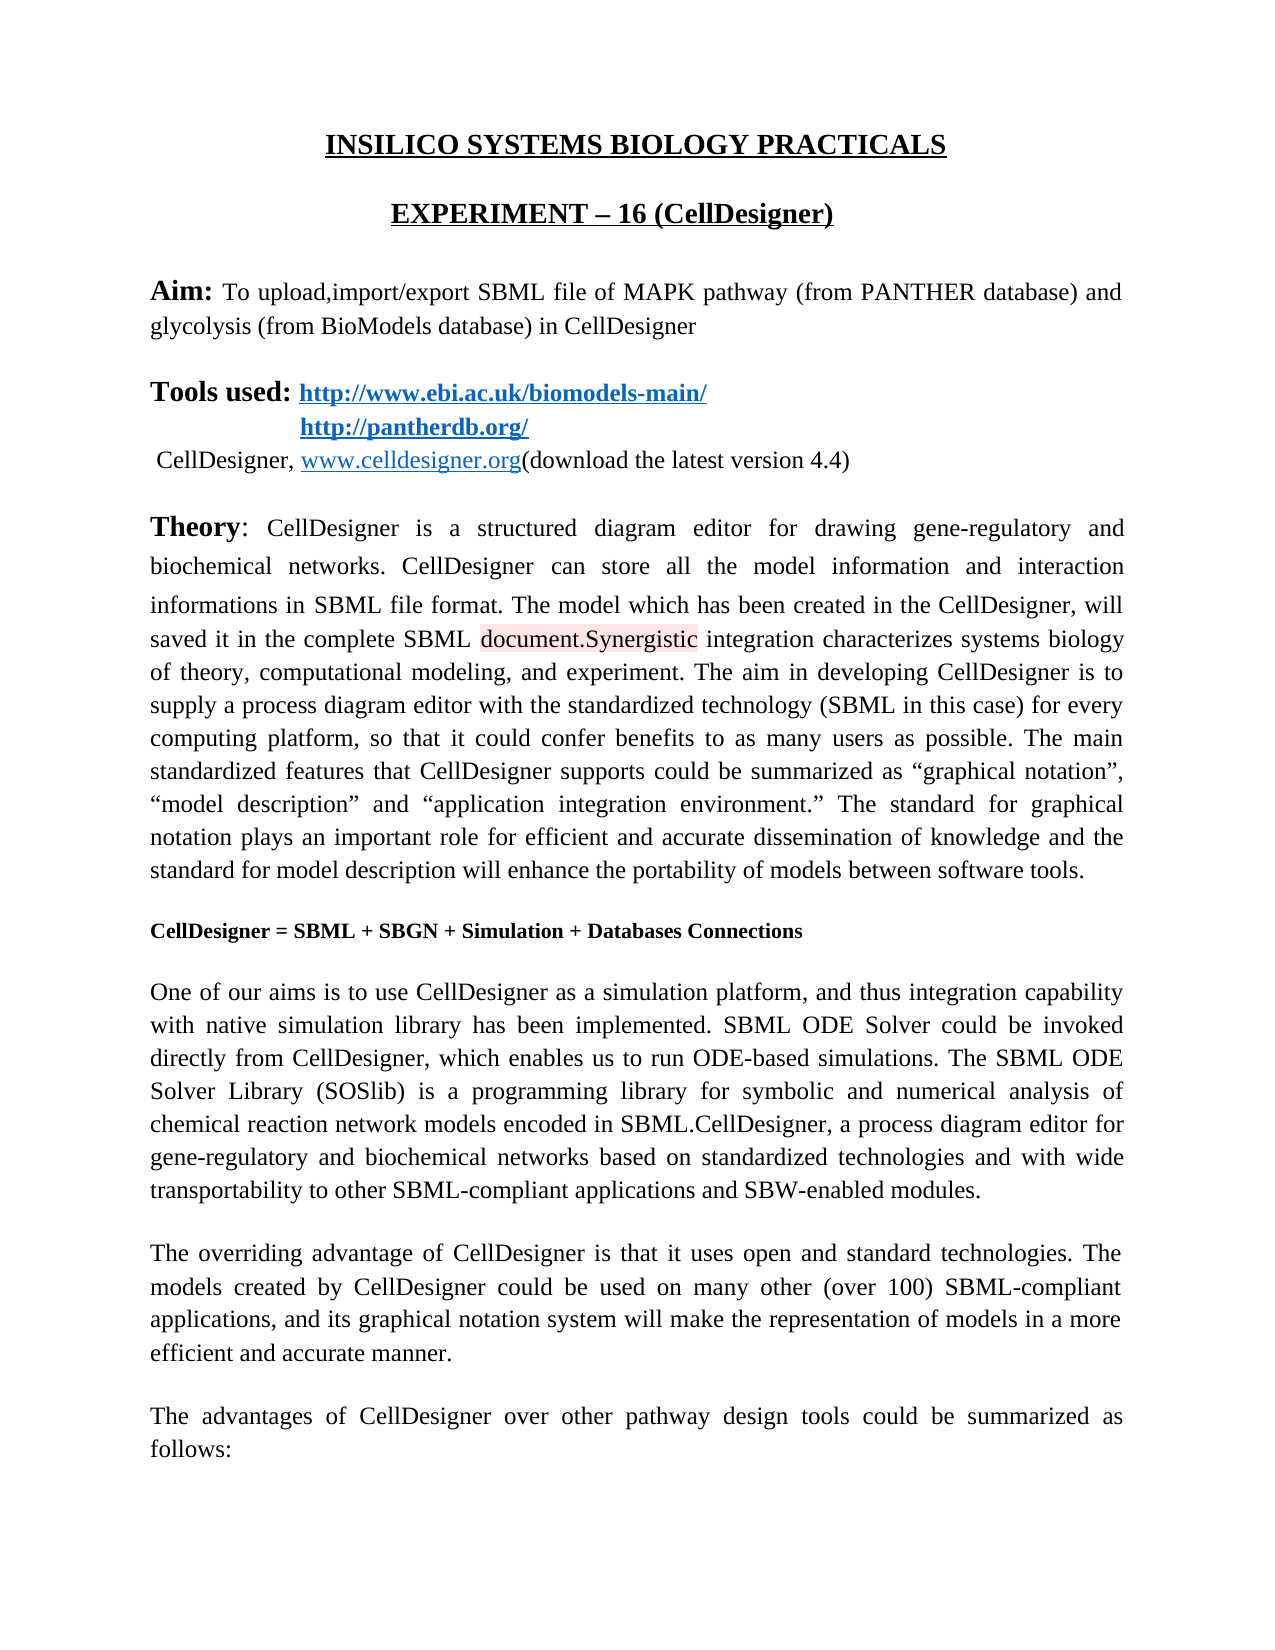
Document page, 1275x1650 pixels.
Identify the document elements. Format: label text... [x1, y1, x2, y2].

text The overriding advantage of CellDesigner is that it uses open and standard technologies. The models created by CellDesigner could be used on many other (over 100) SBML-compliant applications, and its graphical notation system will make the representation of models in a more efficient and accurate manner. [150, 1238, 1123, 1366]
text http://pantherdb.org/ [150, 412, 1125, 441]
text EXPERIMENT – 16 (CellDesigner) [150, 196, 1123, 229]
text CellDesigner = SBML + SBGN + Simulation + Databases Connections [150, 918, 1123, 943]
text One of our aims is to use CellDesigner as a simulation platform, and thus integration capability with native simulation library has been implemented. SBML ODE Solver could be invoked directly from CellDesigner, which enables us to run ODE-based simulations. The SBML ODE Solver Library (SOSlib) is a programming library for symbolic and numerical analysis of chemical reaction network models encoded in SBML.CellDesigner, a process diagram editor for gene-regulatory and biochemical networks based on standardized technologies and with wide transportability to other SBML-compliant applications and SBW-enabled modules. [150, 977, 1125, 1204]
text The advantages of CellDesigner over other pathway design tools could be summarized as follows: [150, 1401, 1125, 1463]
text Tools used: http://www.ebi.ac.uk/biomodels-main/ [150, 374, 1125, 407]
text CellDesigner, www.celldesigner.org(download the latest version 4.4) [150, 446, 1125, 474]
text Theory: CellDesigner is a structured diagram editor for drawing gene-regulatory and biochemical networks. CellDesigner can store all the model information and interaction informations in SBML file format. The model which has been created in the CellDesigner, will saved it in the complete SBML document.Synergistic integration characterizes systems biology of theory, computational modeling, and experiment. The aim in developing CellDesigner is to supply a process diagram editor with the standardized technology (SBML in this case) for every computing platform, so that it could confer benefits to as many users as possible. The main standardized features that CellDesigner supports could be summarized as “graphical notation”, “model description” and “application integration environment.” The standard for graphical notation plays an important role for efficient and accurate dissemination of knowledge and the standard for model description will enhance the portability of models between software tools. [150, 509, 1125, 883]
text INSILICO SYSTEMS BIOLOGY PRACTICALS [150, 127, 1123, 161]
text Aim: To upload,import/export SBML file of MAPK pathway (from PANTHER database) and glycolysis (from BioModels database) in CellDesigner [150, 273, 1123, 339]
